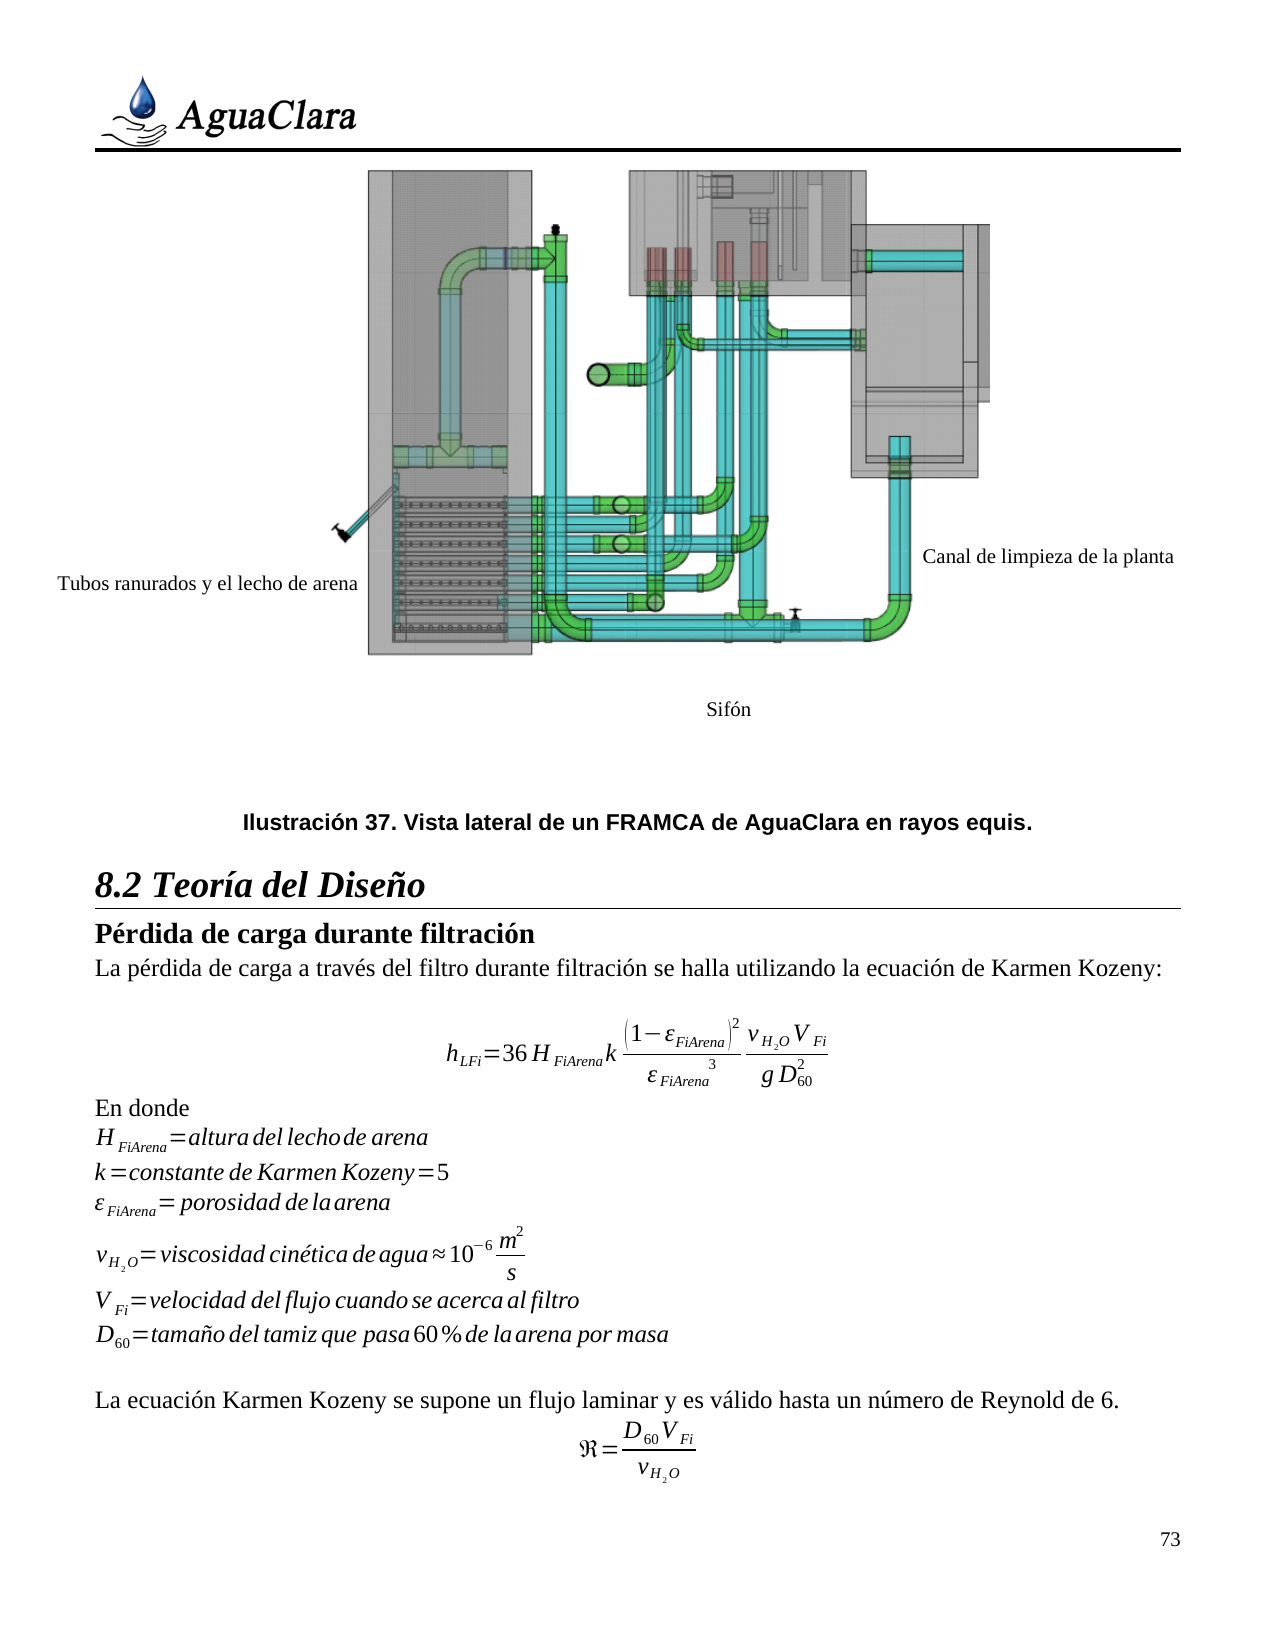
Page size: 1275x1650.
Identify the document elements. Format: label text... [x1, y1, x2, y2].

text La pérdida de carga a través del filtro durante filtración se halla utilizando la ecuación de Karmen Kozeny: [94, 953, 1181, 981]
picture [94, 75, 373, 148]
text En donde [94, 1093, 1181, 1122]
text La ecuación Karmen Kozeny se supone un flujo laminar y es válido hasta un número de Reynold de 6. [94, 1385, 1181, 1414]
picture [311, 152, 990, 673]
subtitle Teoría del Diseño [94, 863, 1181, 909]
subtitle Pérdida de carga durante filtración [94, 917, 1181, 950]
